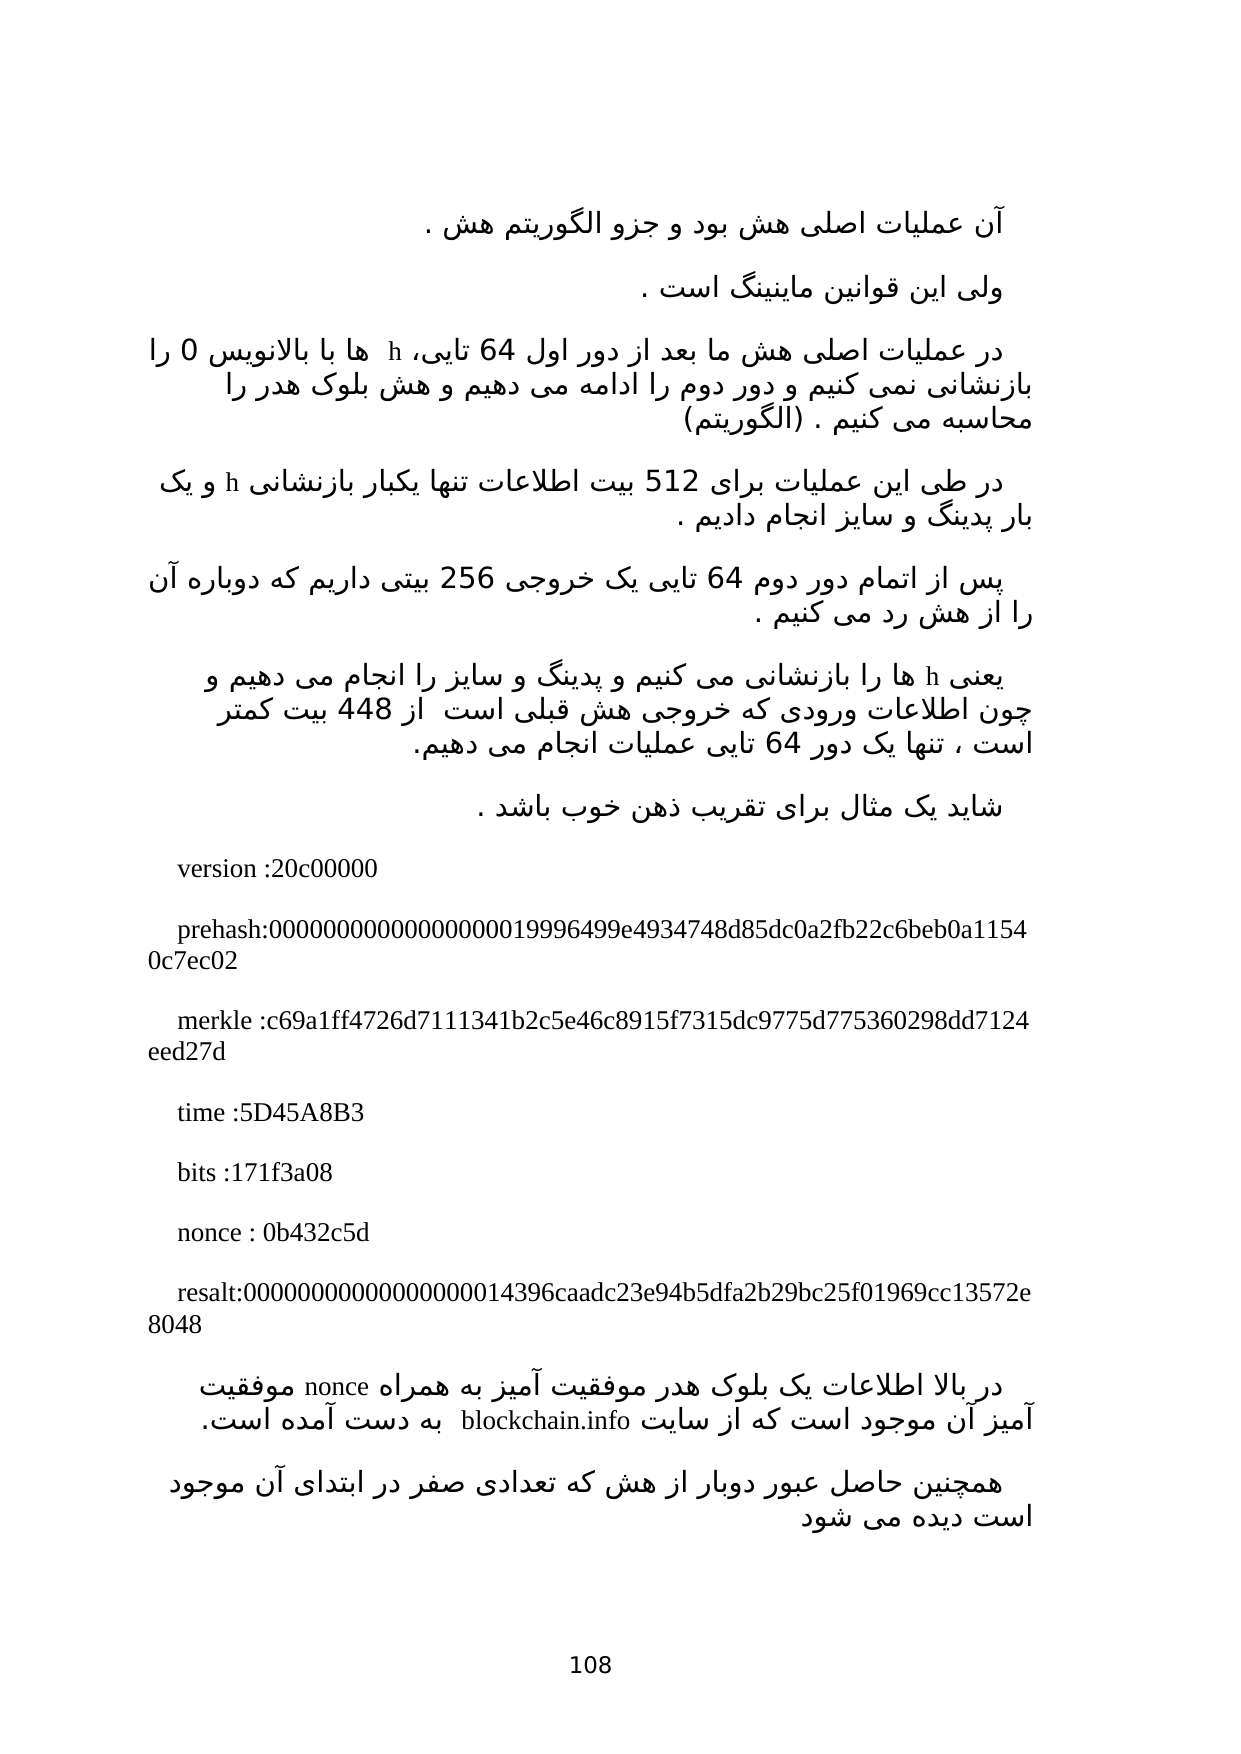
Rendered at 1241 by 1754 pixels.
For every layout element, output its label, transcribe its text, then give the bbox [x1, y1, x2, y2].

text در عملیات اصلی هش ما بعد از دور اول 64 تایی، h ها با بالانویس 0 را بازنشانی نمی کنیم و دور دوم را ادامه می دهیم و هش بلوک هدر را محاسبه می کنیم . (الگوریتم) [148, 333, 1033, 435]
text پس از اتمام دور دوم 64 تایی یک خروجی 256 بیتی داریم که دوباره آن را از هش رد می کنیم . [148, 561, 1033, 629]
text prehash:00000000000000000019996499e4934748d85dc0a2fb22c6beb0a11540c7ec02 [148, 913, 1033, 975]
text bits :171f3a08 [148, 1156, 1033, 1187]
text در طی این عملیات برای 512 بیت اطلاعات تنها یکبار بازنشانی h و یک بار پدینگ و سایز انجام دادیم . [148, 464, 1033, 532]
text nonce : 0b432c5d [148, 1216, 1033, 1247]
text همچنین حاصل عبور دوبار از هش که تعدادی صفر در ابتدای آن موجود است دیده می شود [148, 1465, 1033, 1533]
text version :20c00000 [148, 852, 1033, 883]
text در بالا اطلاعات یک بلوک هدر موفقیت آمیز به همراه nonce موفقیت آمیز آن موجود است که از سایت blockchain.info به دست آمده است. [148, 1368, 1033, 1436]
text resalt:00000000000000000014396caadc23e94b5dfa2b29bc25f01969cc13572e8048 [148, 1277, 1033, 1339]
text یعنی h ها را بازنشانی می کنیم و پدینگ و سایز را انجام می دهیم و چون اطلاعات ورودی که خروجی هش قبلی است از 448 بیت کمتر است ، تنها یک دور 64 تایی عملیات انجام می دهیم. [148, 658, 1033, 760]
text آن عملیات اصلی هش بود و جزو الگوریتم هش . [148, 207, 1033, 241]
text ولی این قوانین ماینینگ است . [148, 270, 1033, 304]
text merkle :c69a1ff4726d7111341b2c5e46c8915f7315dc9775d775360298dd7124eed27d [148, 1004, 1033, 1066]
text شاید یک مثال برای تقریب ذهن خوب باشد . [148, 789, 1033, 823]
text time :5D45A8B3 [148, 1096, 1033, 1127]
